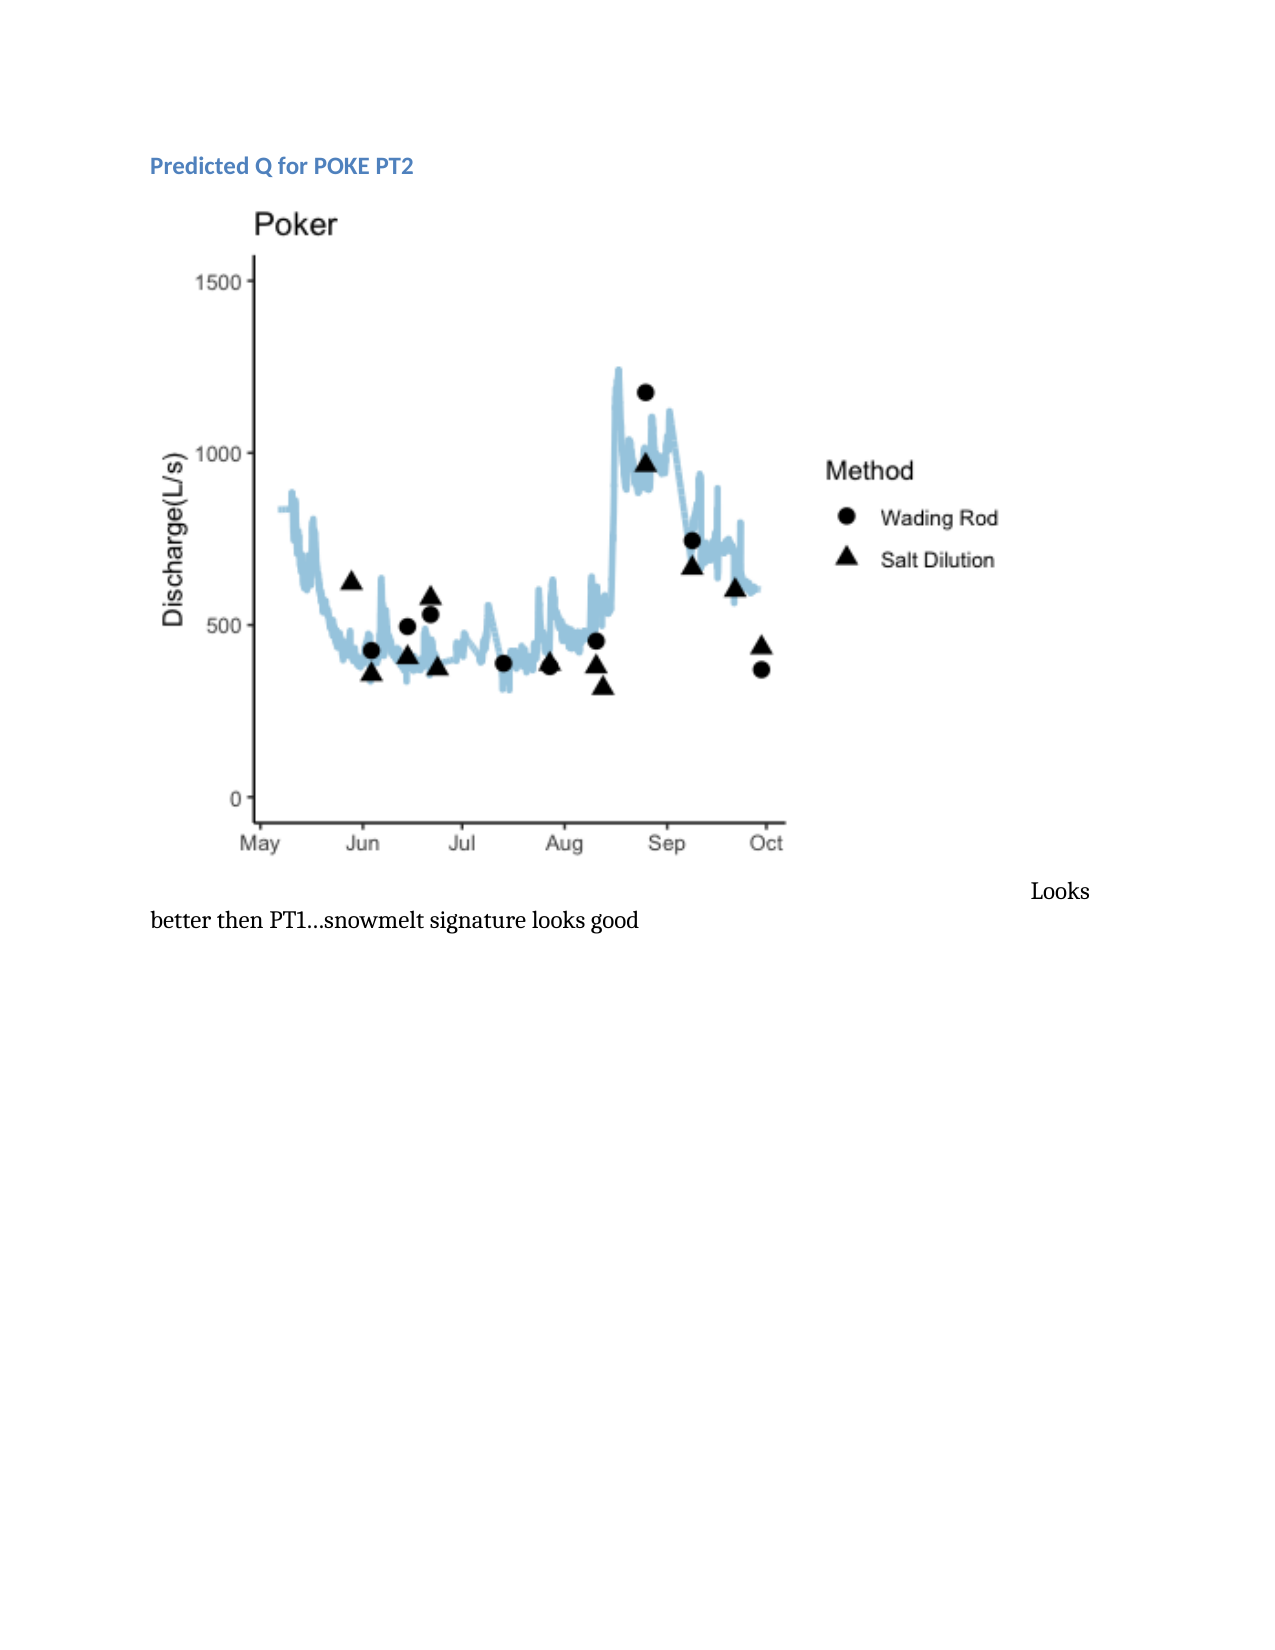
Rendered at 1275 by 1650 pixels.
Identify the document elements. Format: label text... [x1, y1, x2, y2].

picture [150, 199, 1025, 900]
subtitle Predicted Q for POKE PT2 [150, 150, 1125, 181]
